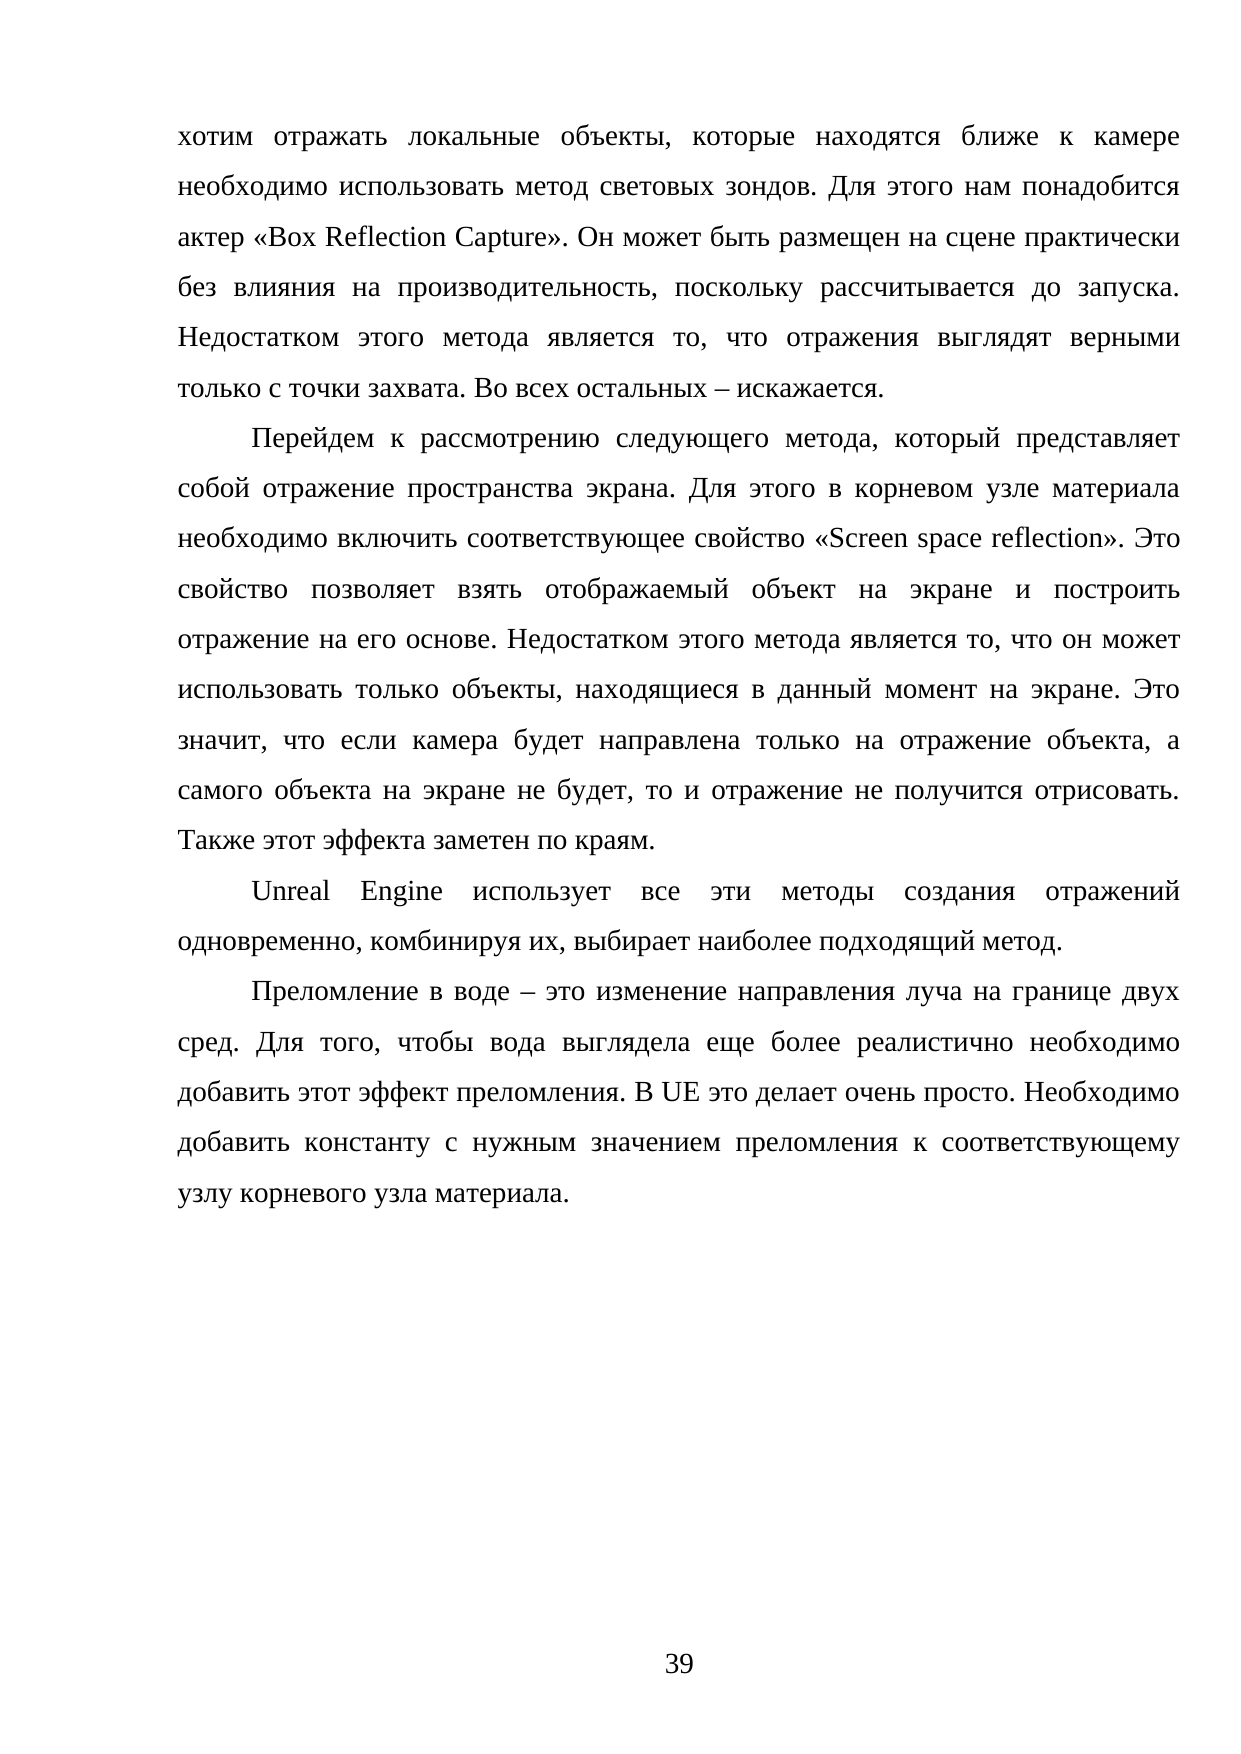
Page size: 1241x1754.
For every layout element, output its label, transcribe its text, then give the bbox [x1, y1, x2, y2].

text Преломление в воде – это изменение направления луча на границе двух сред. Для того, чтобы вода выглядела еще более реалистично необходимо добавить этот эффект преломления. В UE это делает очень просто. Необходимо добавить константу с нужным значением преломления к соответствующему узлу корневого узла материала. [177, 973, 1181, 1208]
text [177, 118, 1181, 403]
text Перейдем к рассмотрению следующего метода, который представляет собой отражение пространства экрана. Для этого в корневом узле материала необходимо включить соответствующее свойство «Screen space reflection». Это свойство позволяет взять отображаемый объект на экране и построить отражение на его основе. Недостатком этого метода является то, что он может использовать только объекты, находящиеся в данный момент на экране. Это значит, что если камера будет направлена только на отражение объекта, а самого объекта на экране не будет, то и отражение не получится отрисовать. Также этот эффекта заметен по краям. [177, 420, 1181, 856]
text Unreal Engine использует все эти методы создания отражений одновременно, комбинируя их, выбирает наиболее подходящий метод. [177, 873, 1181, 957]
